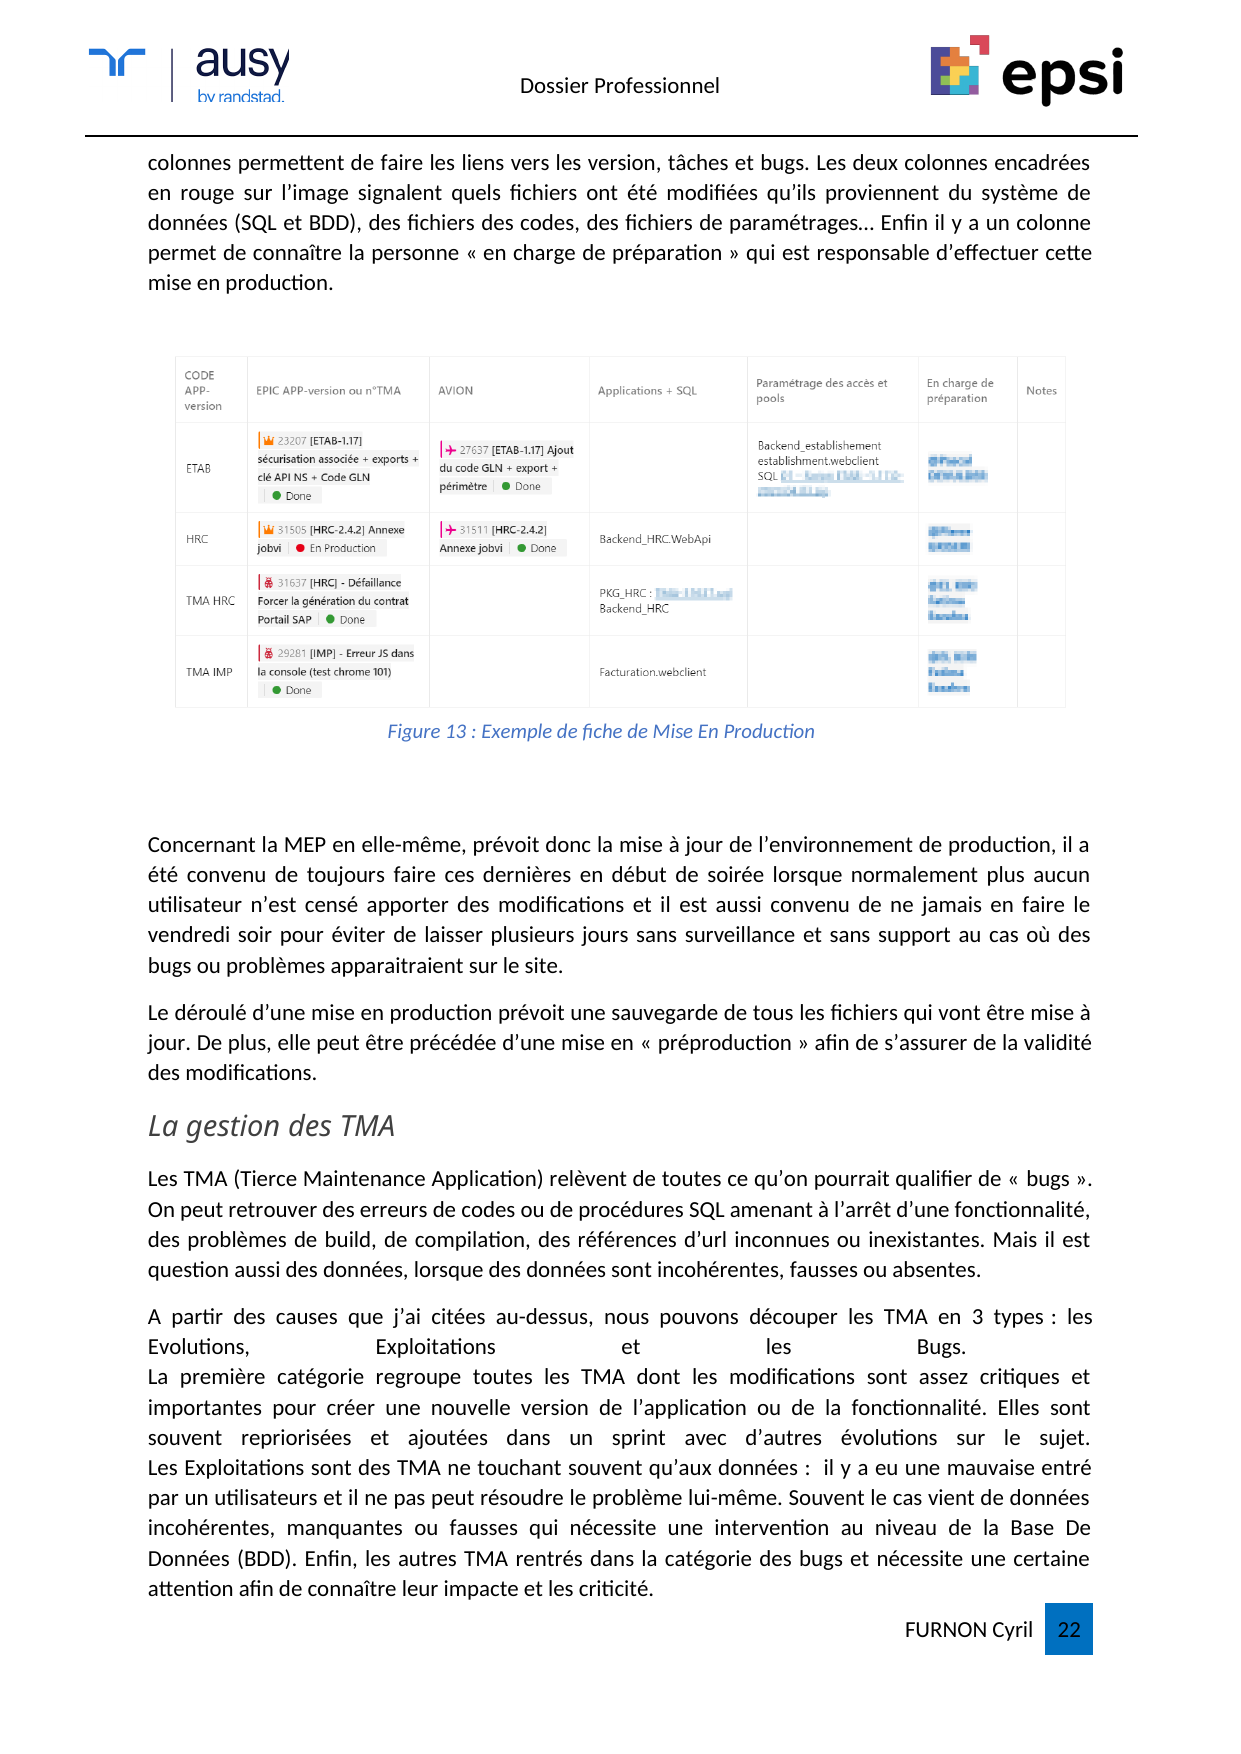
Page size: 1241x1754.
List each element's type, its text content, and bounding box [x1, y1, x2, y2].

text A partir des causes que j’ai citées au-dessus, nous pouvons découper les TMA en 3 types : les Evolutions, Exploitations et les Bugs. La première catégorie regroupe toutes les TMA dont les modifications sont assez critiques et importantes pour créer une nouvelle version de l’application ou de la fonctionnalité. Elles sont souvent repriorisées et ajoutées dans un sprint avec d’autres évolutions sur le sujet. Les Exploitations sont des TMA ne touchant souvent qu’aux données : il y a eu une mauvaise entré par un utilisateurs et il ne pas peut résoudre le problème lui-même. Souvent le cas vient de données incohérentes, manquantes ou fausses qui nécessite une intervention au niveau de la Base De Données (BDD). Enfin, les autres TMA rentrés dans la catégorie des bugs et nécessite une certaine attention afin de connaître leur impacte et les criticité. [148, 1302, 1093, 1602]
text Les TMA (Tierce Maintenance Application) relèvent de toutes ce qu’on pourrait qualifier de « bugs ». On peut retrouver des erreurs de codes ou de procédures SQL amenant à l’arrêt d’une fonctionnalité, des problèmes de build, de compilation, des références d’url inconnues ou inexistantes. Mais il est question aussi des données, lorsque des données sont incohérentes, fausses ou absentes. [148, 1164, 1093, 1283]
text Concernant la MEP en elle-même, prévoit donc la mise à jour de l’environnement de production, il a été convenu de toujours faire ces dernières en début de soirée lorsque normalement plus aucun utilisateur n’est censé apporter des modifications et il est aussi convenu de ne jamais en faire le vendredi soir pour éviter de laisser plusieurs jours sans surveillance et sans support au cas où des bugs ou problèmes apparaitraient sur le site. [148, 830, 1093, 979]
picture [168, 351, 1074, 718]
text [148, 148, 1093, 296]
text La gestion des TMA [148, 1105, 1093, 1145]
picture [88, 48, 289, 102]
text Le déroulé d’une mise en production prévoit une sauvegarde de tous les fichiers qui vont être mise à jour. De plus, elle peut être précédée d’une mise en « préproduction » afin de s’assurer de la validité des modifications. [148, 998, 1093, 1086]
